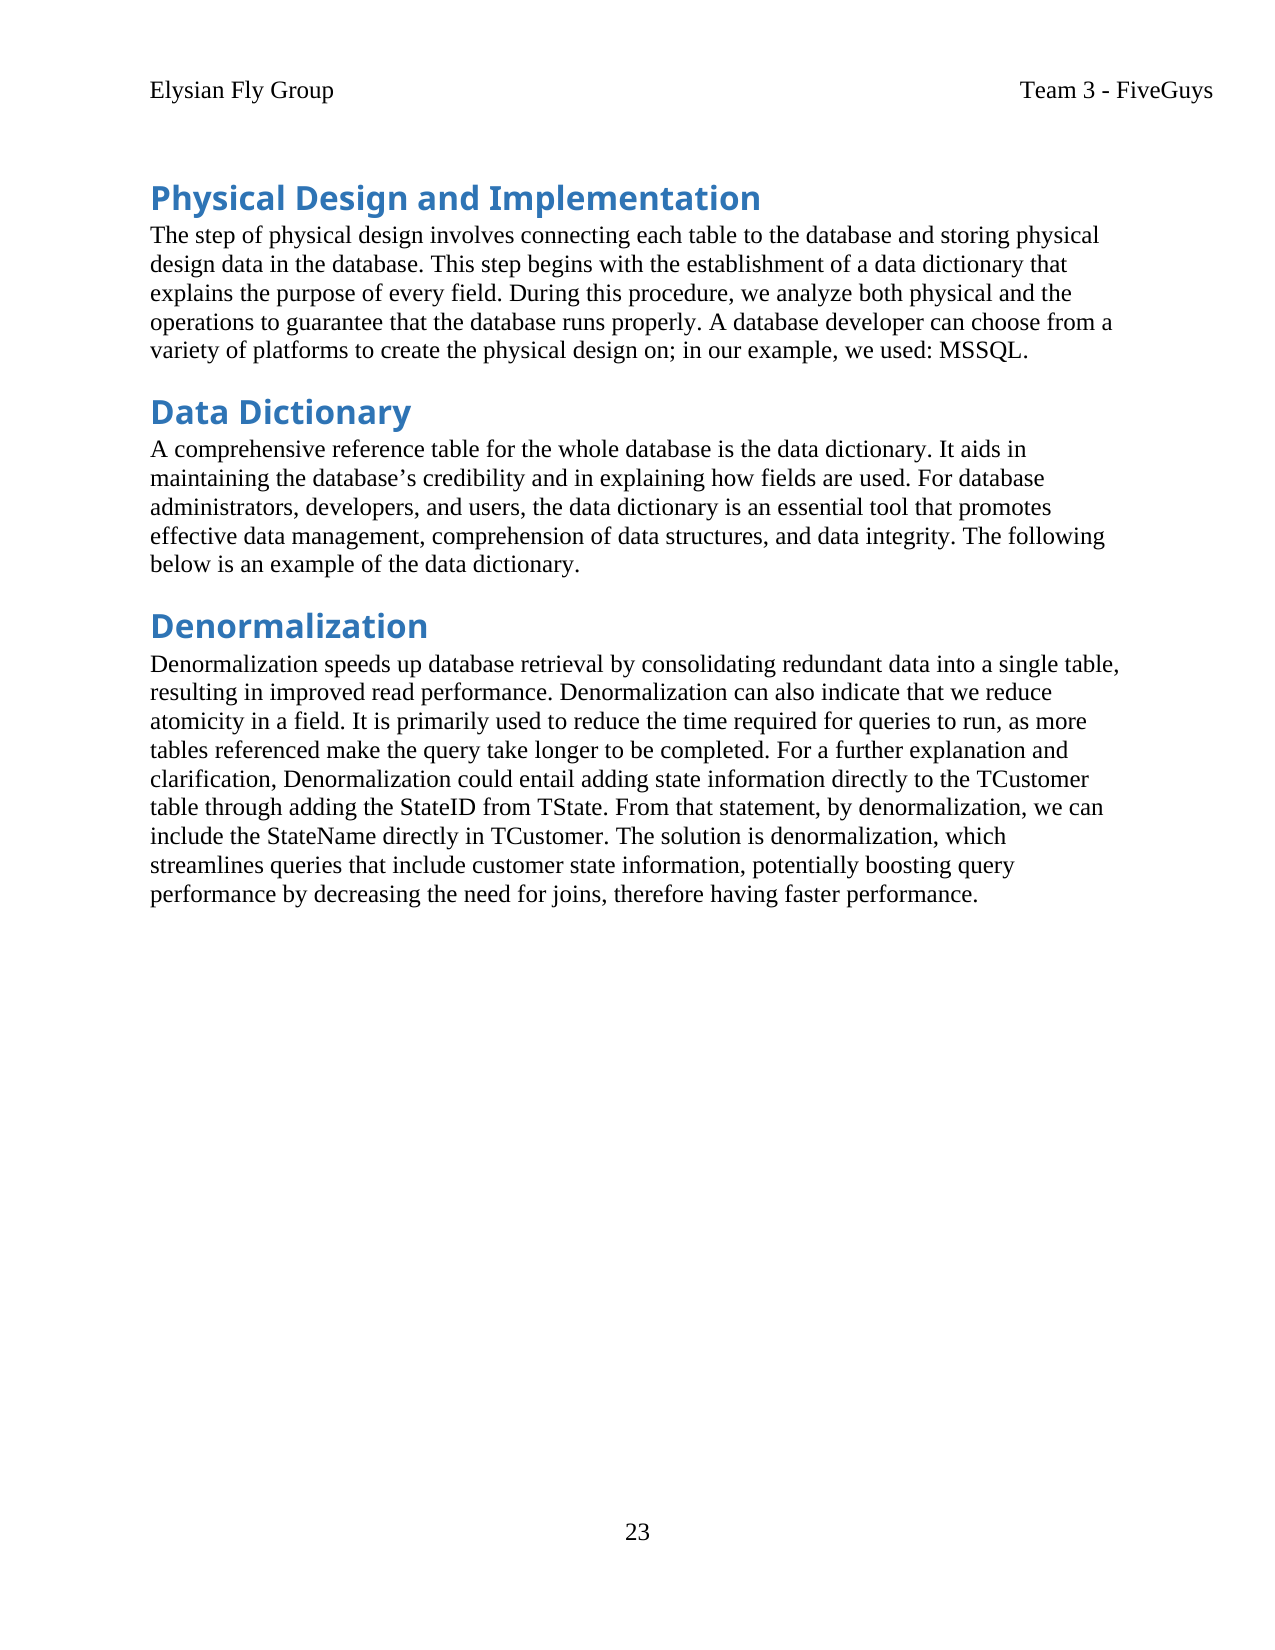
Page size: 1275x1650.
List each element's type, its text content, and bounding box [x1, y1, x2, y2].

subtitle Physical Design and Implementation [150, 175, 1125, 220]
subtitle Data Dictionary [150, 389, 1125, 434]
subtitle Denormalization [150, 603, 1125, 649]
text The step of physical design involves connecting each table to the database and storing physical design data in the database. This step begins with the establishment of a data dictionary that explains the purpose of every field. During this procedure, we analyze both physical and the operations to guarantee that the database runs properly. A database developer can choose from a variety of platforms to create the physical design on; in our example, we used: MSSQL. [150, 220, 1125, 364]
text A comprehensive reference table for the whole database is the data dictionary. It aids in maintaining the database’s credibility and in explaining how fields are used. For database administrators, developers, and users, the data dictionary is an essential tool that promotes effective data management, comprehension of data structures, and data integrity. The following below is an example of the data dictionary. [150, 434, 1125, 578]
text Denormalization speeds up database retrieval by consolidating redundant data into a single table, resulting in improved read performance. Denormalization can also indicate that we reduce atomicity in a field. It is primarily used to reduce the time required for queries to run, as more tables referenced make the query take longer to be completed. For a further explanation and clarification, Denormalization could entail adding state information directly to the TCustomer table through adding the StateID from TState. From that statement, by denormalization, we can include the StateName directly in TCustomer. The solution is denormalization, which streamlines queries that include customer state information, potentially boosting query performance by decreasing the need for joins, therefore having faster performance. [150, 649, 1125, 907]
